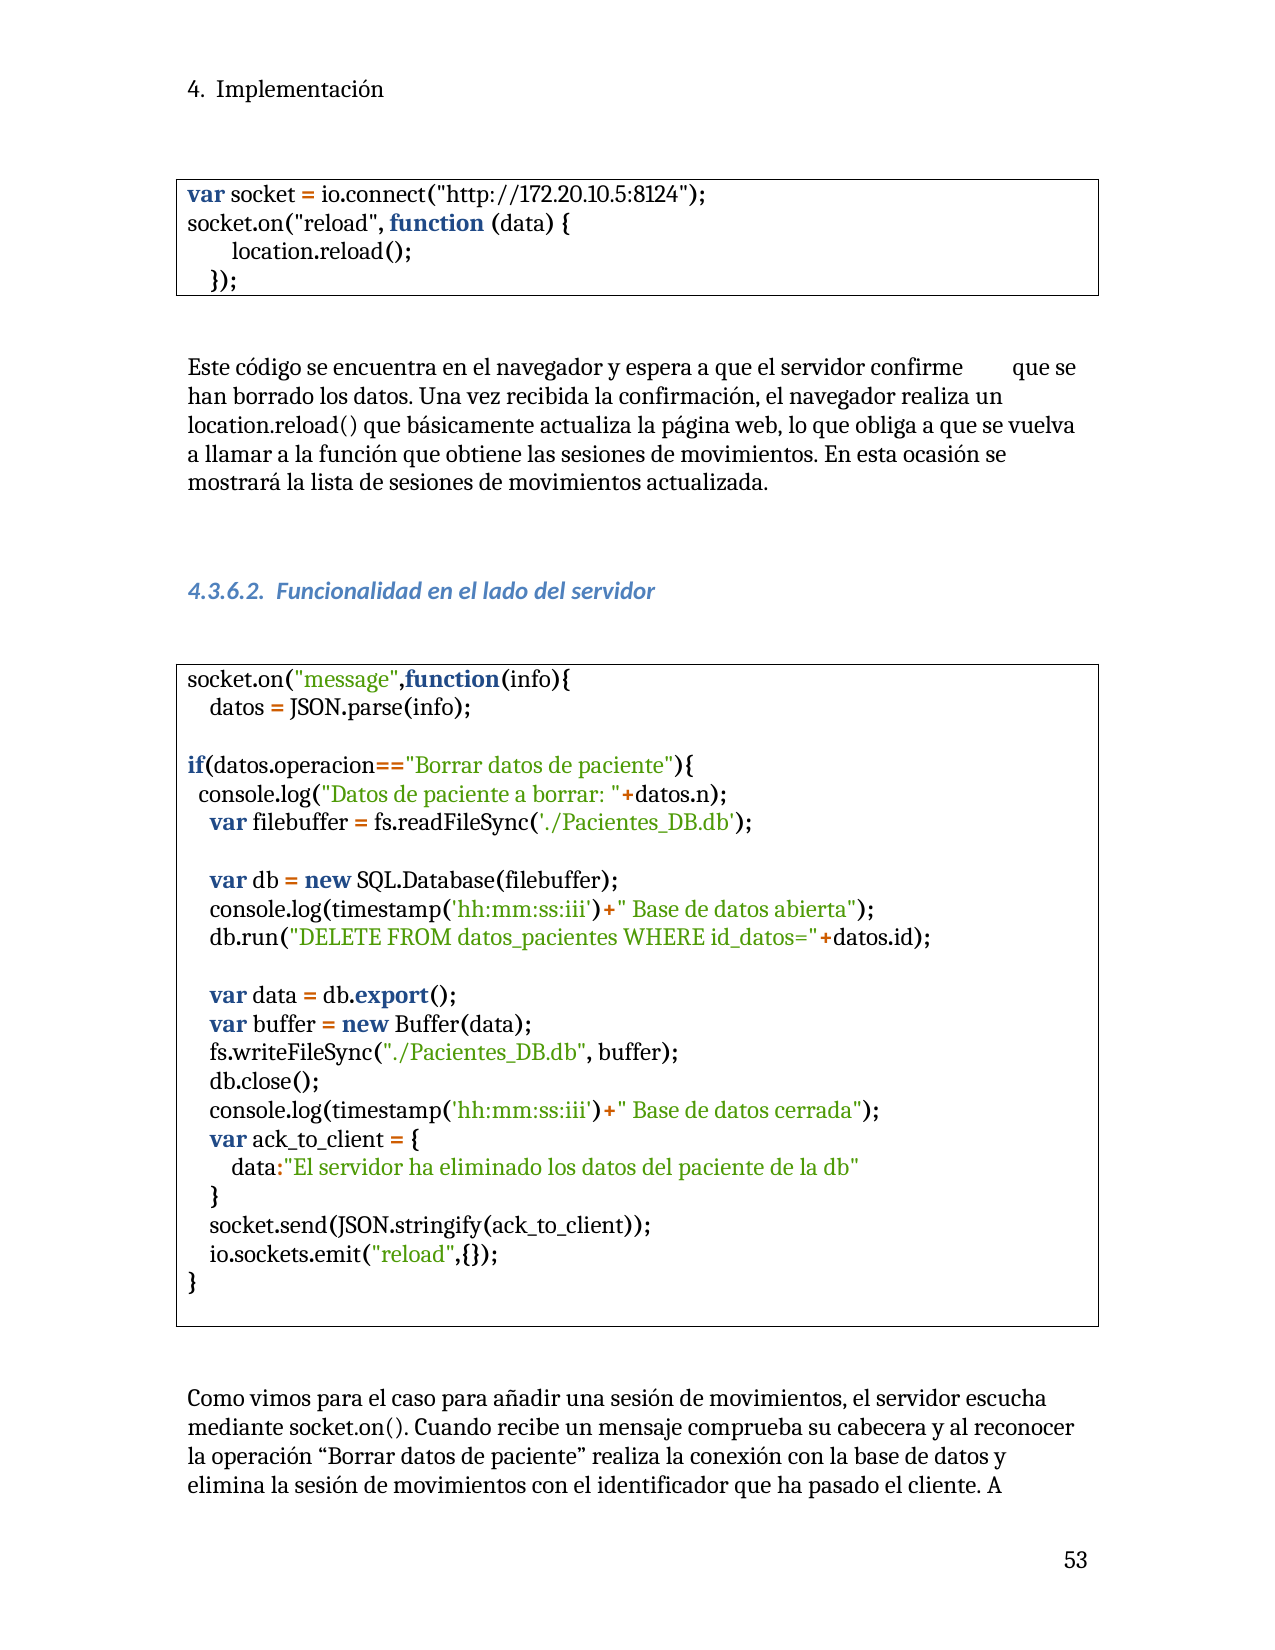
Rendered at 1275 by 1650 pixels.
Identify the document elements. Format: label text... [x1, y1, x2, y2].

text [187, 1384, 1087, 1499]
text ste código se encuentra en el navegador y espera a que el servidor confirme que se han borrado los datos. Una vez recibida la confirmación, el navegador realiza un location.reload() que básicamente actualiza la página web, lo que obliga a que se vuelva a llamar a la función que obtiene las sesiones de movimientos. En esta ocasión se mostrará la lista de sesiones de movimientos actualizada. [187, 353, 1087, 497]
table_header [177, 180, 1098, 295]
table_header [177, 665, 1098, 1326]
subtitle 4.3.6.2. Funcionalidad en el lado del servidor [187, 575, 1087, 606]
